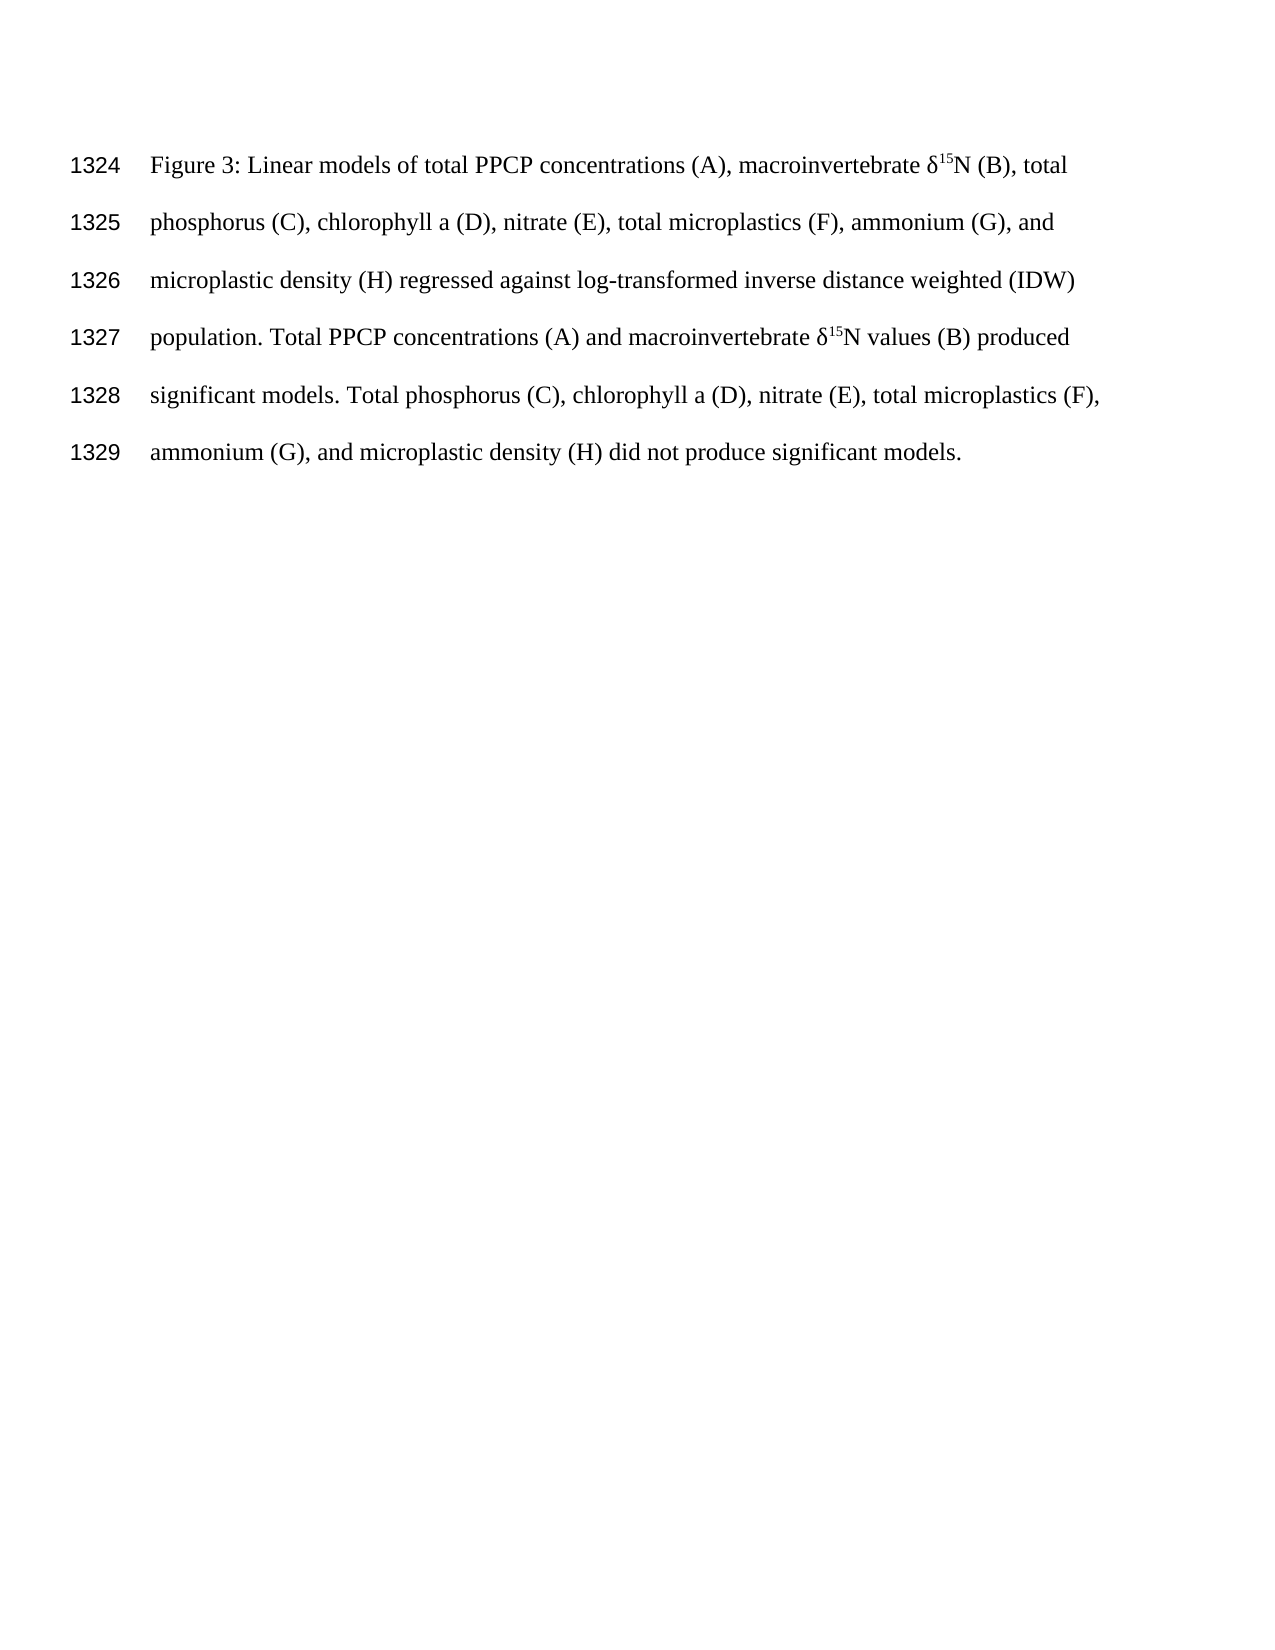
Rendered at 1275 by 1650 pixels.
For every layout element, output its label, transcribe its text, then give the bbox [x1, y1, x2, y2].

text Figure 3: Linear models of total PPCP concentrations (A), macroinvertebrate δ15N (B), total phosphorus (C), chlorophyll a (D), nitrate (E), total microplastics (F), ammonium (G), and microplastic density (H) regressed against log-transformed inverse distance weighted (IDW) population. Total PPCP concentrations (A) and macroinvertebrate δ15N values (B) produced significant models. Total phosphorus (C), chlorophyll a (D), nitrate (E), total microplastics (F), ammonium (G), and microplastic density (H) did not produce significant models. [150, 150, 1125, 466]
